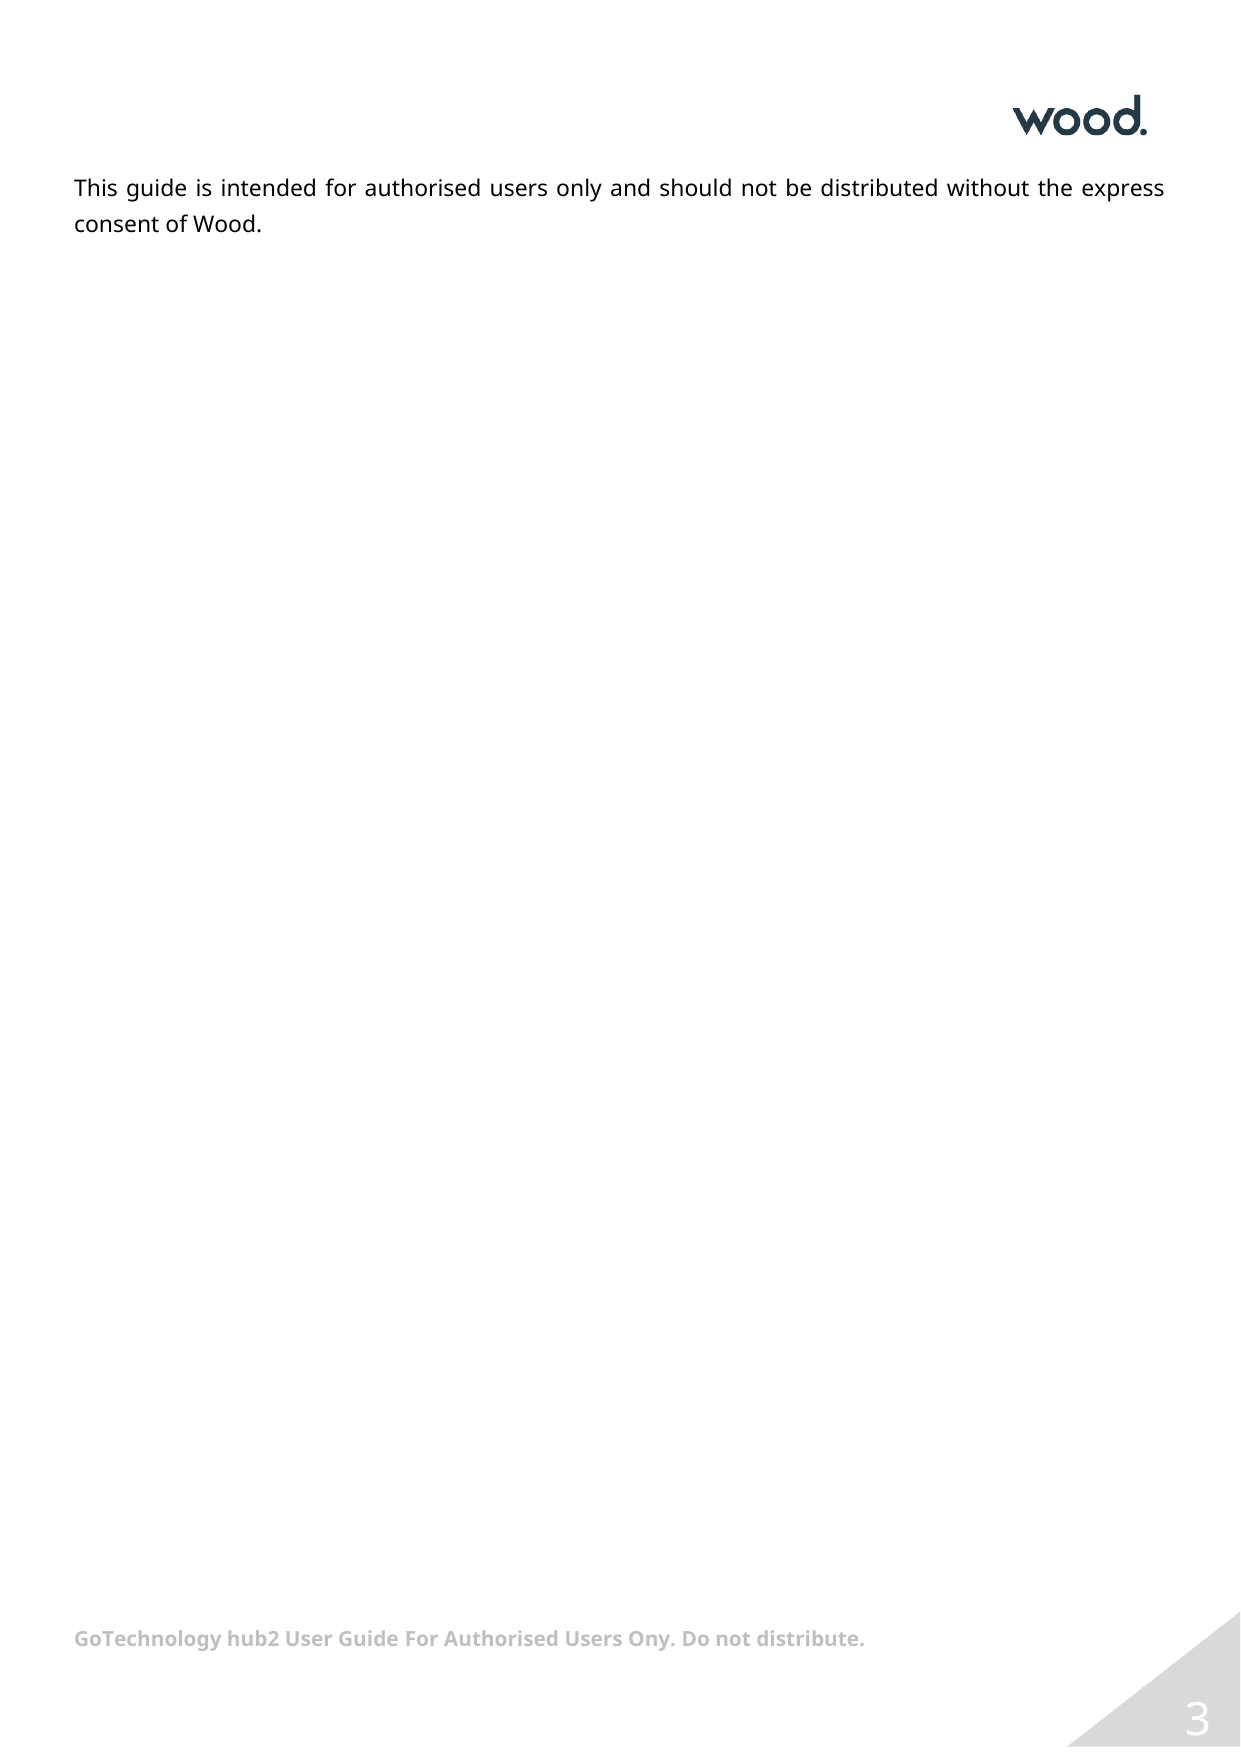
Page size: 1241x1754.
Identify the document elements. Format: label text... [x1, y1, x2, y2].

text This guide is intended for authorised users only and should not be distributed without the express consent of Wood. [74, 172, 1167, 239]
picture [991, 73, 1167, 156]
